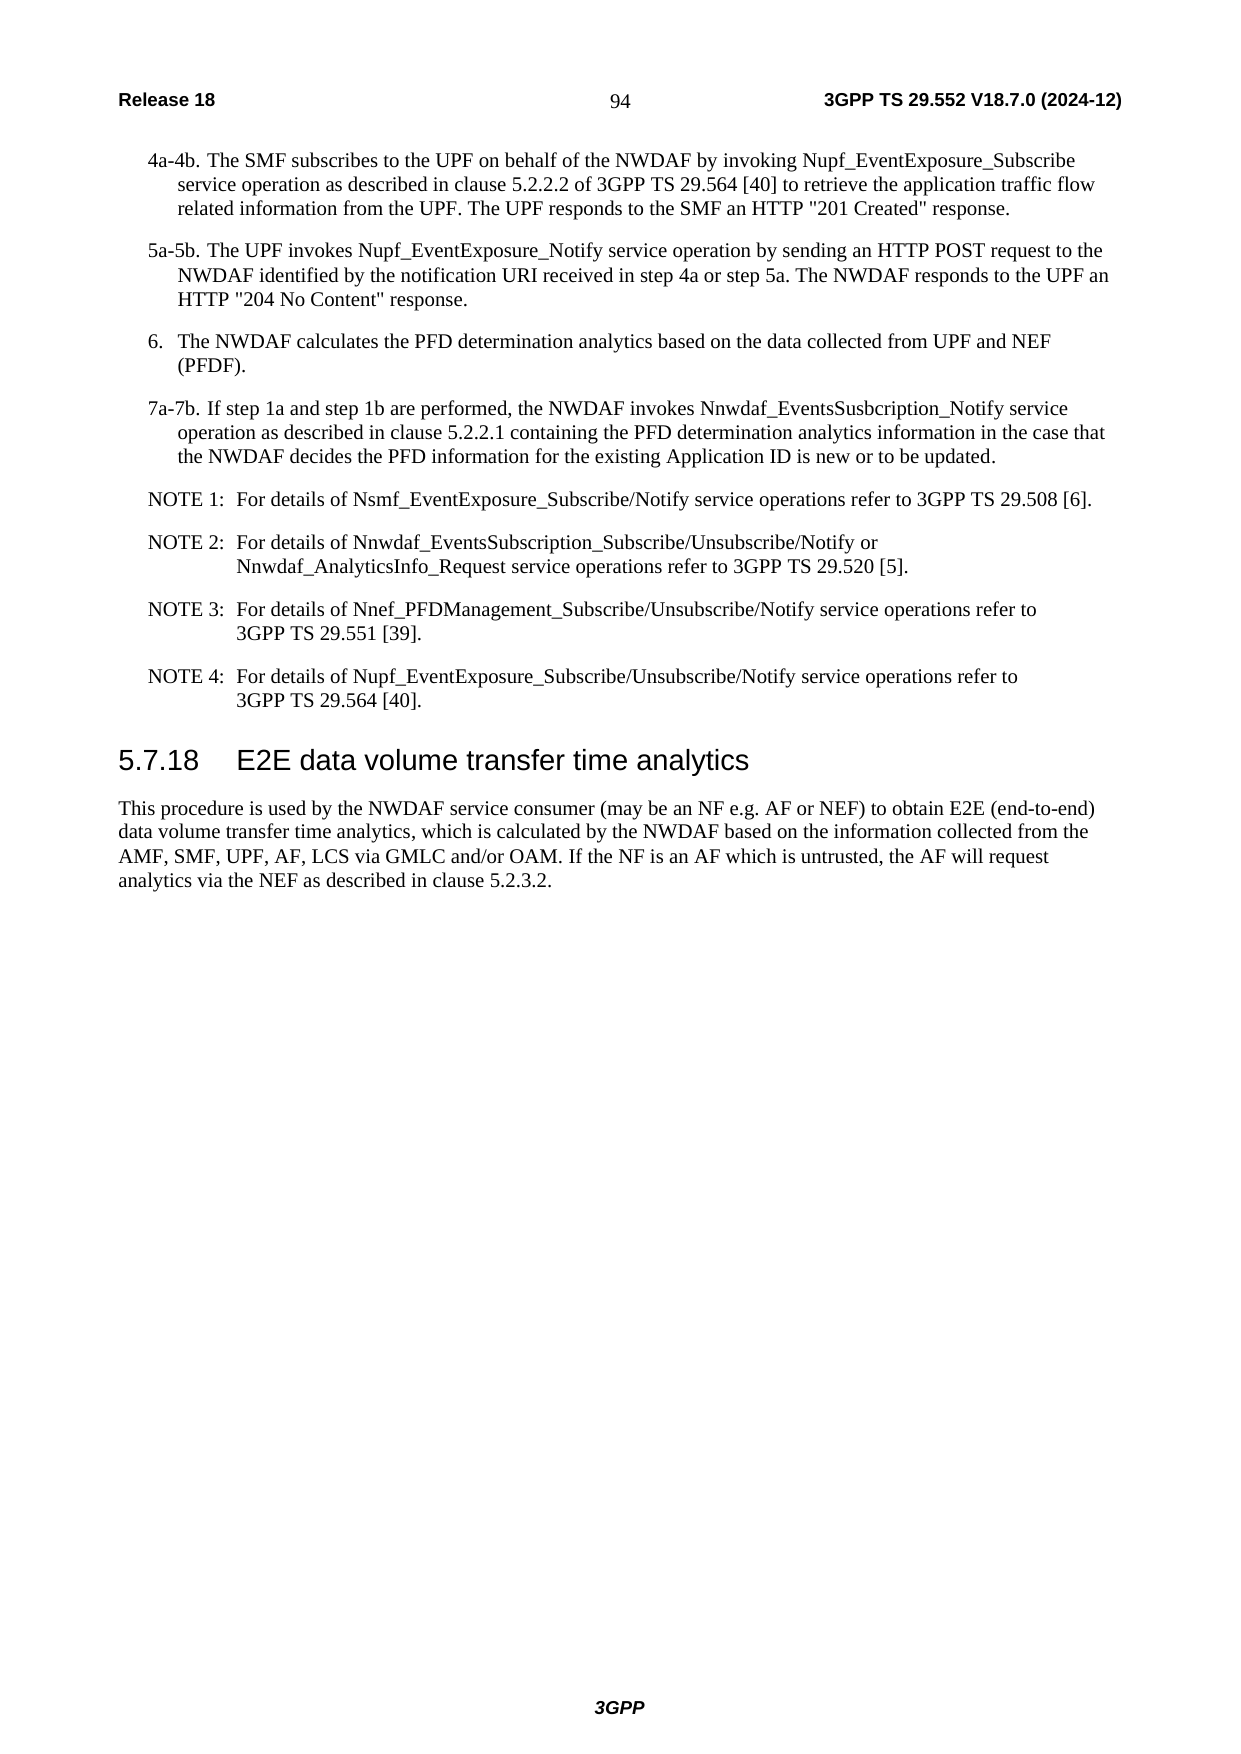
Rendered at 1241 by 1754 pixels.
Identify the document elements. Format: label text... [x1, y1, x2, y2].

text NOTE 4: For details of Nupf_EventExposure_Subscribe/Unsubscribe/Notify service operations refer to 3GPP TS 29.564 [40]. [148, 664, 1122, 712]
text 6. The NWDAF calculates the PFD determination analytics based on the data collected from UPF and NEF (PFDF). [148, 329, 1122, 377]
text NOTE 3: For details of Nnef_PFDManagement_Subscribe/Unsubscribe/Notify service operations refer to 3GPP TS 29.551 [39]. [148, 597, 1122, 645]
text NOTE 2: For details of Nnwdaf_EventsSubscription_Subscribe/Unsubscribe/Notify or Nnwdaf_AnalyticsInfo_Request service operations refer to 3GPP TS 29.520 [5]. [148, 530, 1122, 578]
text 5a-5b. The UPF invokes Nupf_EventExposure_Notify service operation by sending an HTTP POST request to the NWDAF identified by the notification URI received in step 4a or step 5a. The NWDAF responds to the UPF an HTTP "204 No Content" response. [148, 238, 1122, 311]
text NOTE 1: For details of Nsmf_EventExposure_Subscribe/Notify service operations refer to 3GPP TS 29.508 [6]. [148, 487, 1122, 511]
text This procedure is used by the NWDAF service consumer (may be an NF e.g. AF or NEF) to obtain E2E (end-to-end) data volume transfer time analytics, which is calculated by the NWDAF based on the information collected from the AMF, SMF, UPF, AF, LCS via GMLC and/or OAM. If the NF is an AF which is untrusted, the AF will request analytics via the NEF as described in clause 5.2.3.2. [118, 795, 1122, 892]
text 7a-7b. If step 1a and step 1b are performed, the NWDAF invokes Nnwdaf_EventsSusbcription_Notify service operation as described in clause 5.2.2.1 containing the PFD determination analytics information in the case that the NWDAF decides the PFD information for the existing Application ID is new or to be updated. [148, 396, 1122, 468]
text 4a-4b. The SMF subscribes to the UPF on behalf of the NWDAF by invoking Nupf_EventExposure_Subscribe service operation as described in clause 5.2.2.2 of 3GPP TS 29.564 [40] to retrieve the application traffic flow related information from the UPF. The UPF responds to the SMF an HTTP "201 Created" response. [148, 147, 1122, 220]
subtitle 5.7.18 E2E data volume transfer time analytics [118, 743, 1122, 777]
